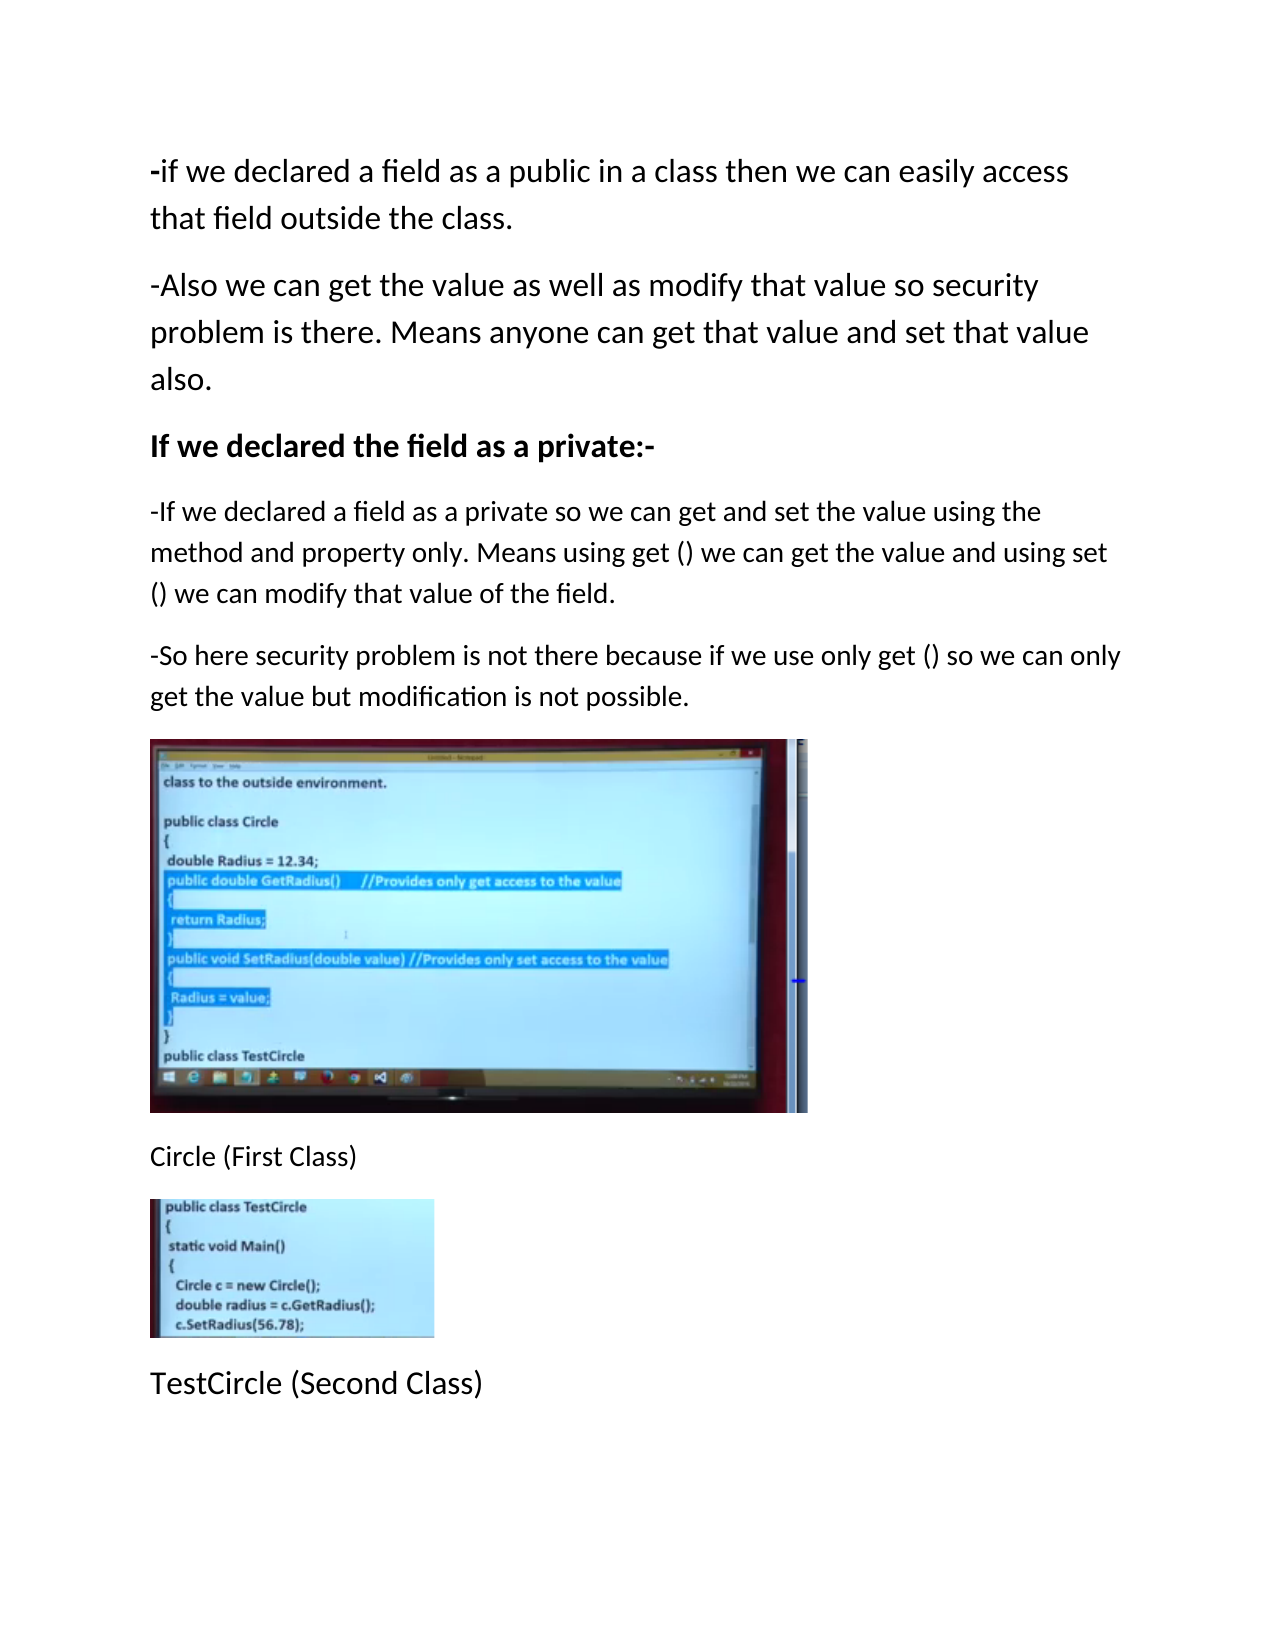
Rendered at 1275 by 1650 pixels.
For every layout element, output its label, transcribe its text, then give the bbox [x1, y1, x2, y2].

text Circle (First Class) [150, 1138, 1125, 1173]
text -Also we can get the value as well as modify that value so security problem is there. Means anyone can get that value and set that value also. [150, 264, 1125, 399]
text If we declared the field as a private:- [150, 426, 1125, 466]
text -So here security problem is not there because if we use only get () so we can only get the value but modification is not possible. [150, 637, 1125, 713]
text TestCircle (Second Class) [150, 1362, 1125, 1403]
picture [150, 739, 808, 1113]
picture [150, 1199, 435, 1338]
text -If we declared a field as a private so we can get and set the value using the method and property only. Means using get () we can get the value and using set () we can modify that value of the field. [150, 493, 1125, 611]
text -if we declared a field as a public in a class then we can easily access that field outside the class. [150, 150, 1125, 237]
